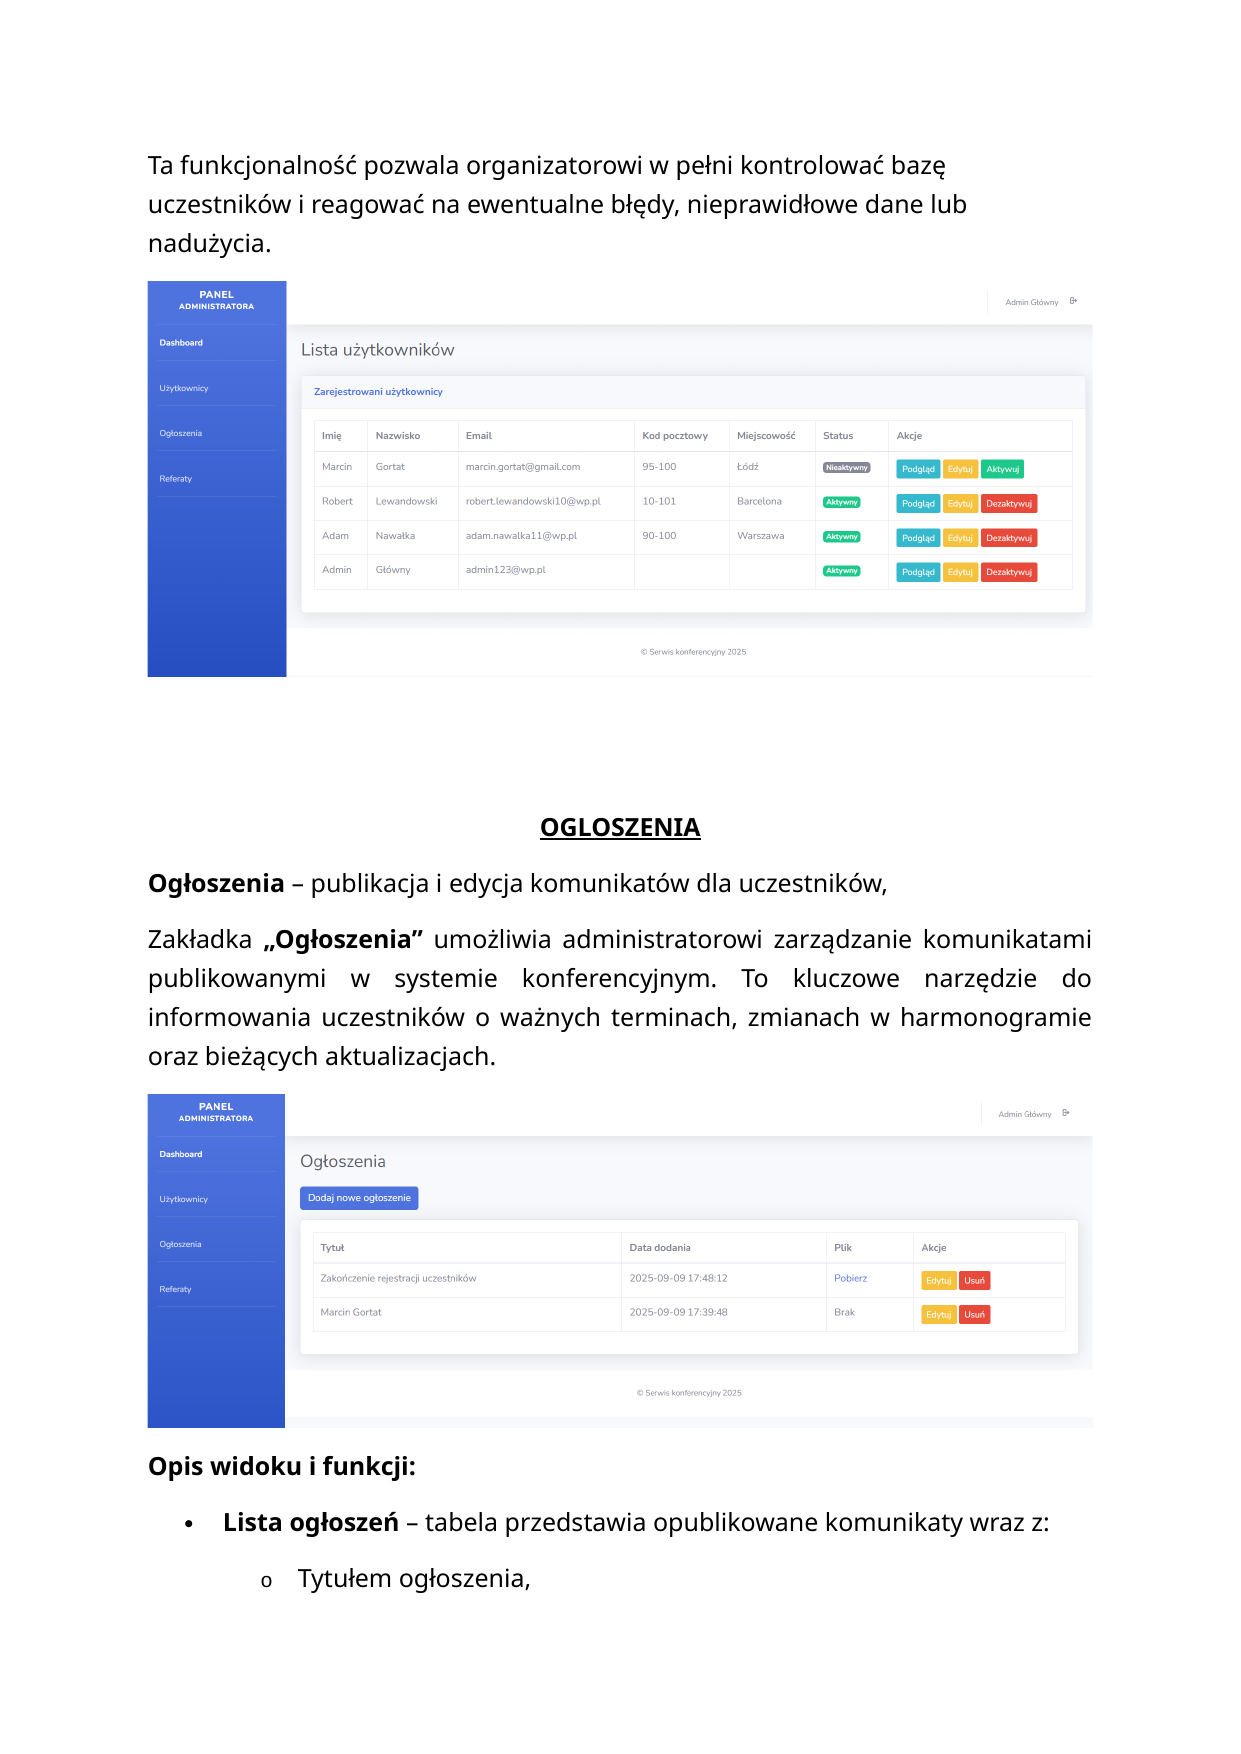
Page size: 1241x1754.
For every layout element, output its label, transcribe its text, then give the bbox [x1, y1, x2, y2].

picture [147, 281, 1093, 677]
list Lista ogłoszeń – tabela przedstawia opublikowane komunikaty wraz z: [185, 1505, 1093, 1539]
text Ta funkcjonalność pozwala organizatorowi w pełni kontrolować bazę uczestników i reagować na ewentualne błędy, nieprawidłowe dane lub nadużycia. [148, 148, 1093, 260]
text Opis widoku i funkcji: [148, 1449, 1093, 1483]
list Tytułem ogłoszenia, [260, 1561, 1093, 1595]
text Ogłoszenia – publikacja i edycja komunikatów dla uczestników, [148, 865, 1093, 899]
picture [147, 1094, 1093, 1428]
text OGLOSZENIA [148, 809, 1093, 844]
text Zakładka „Ogłoszenia” umożliwia administratorowi zarządzanie komunikatami publikowanymi w systemie konferencyjnym. To kluczowe narzędzie do informowania uczestników o ważnych terminach, zmianach w harmonogramie oraz bieżących aktualizacjach. [148, 921, 1093, 1073]
